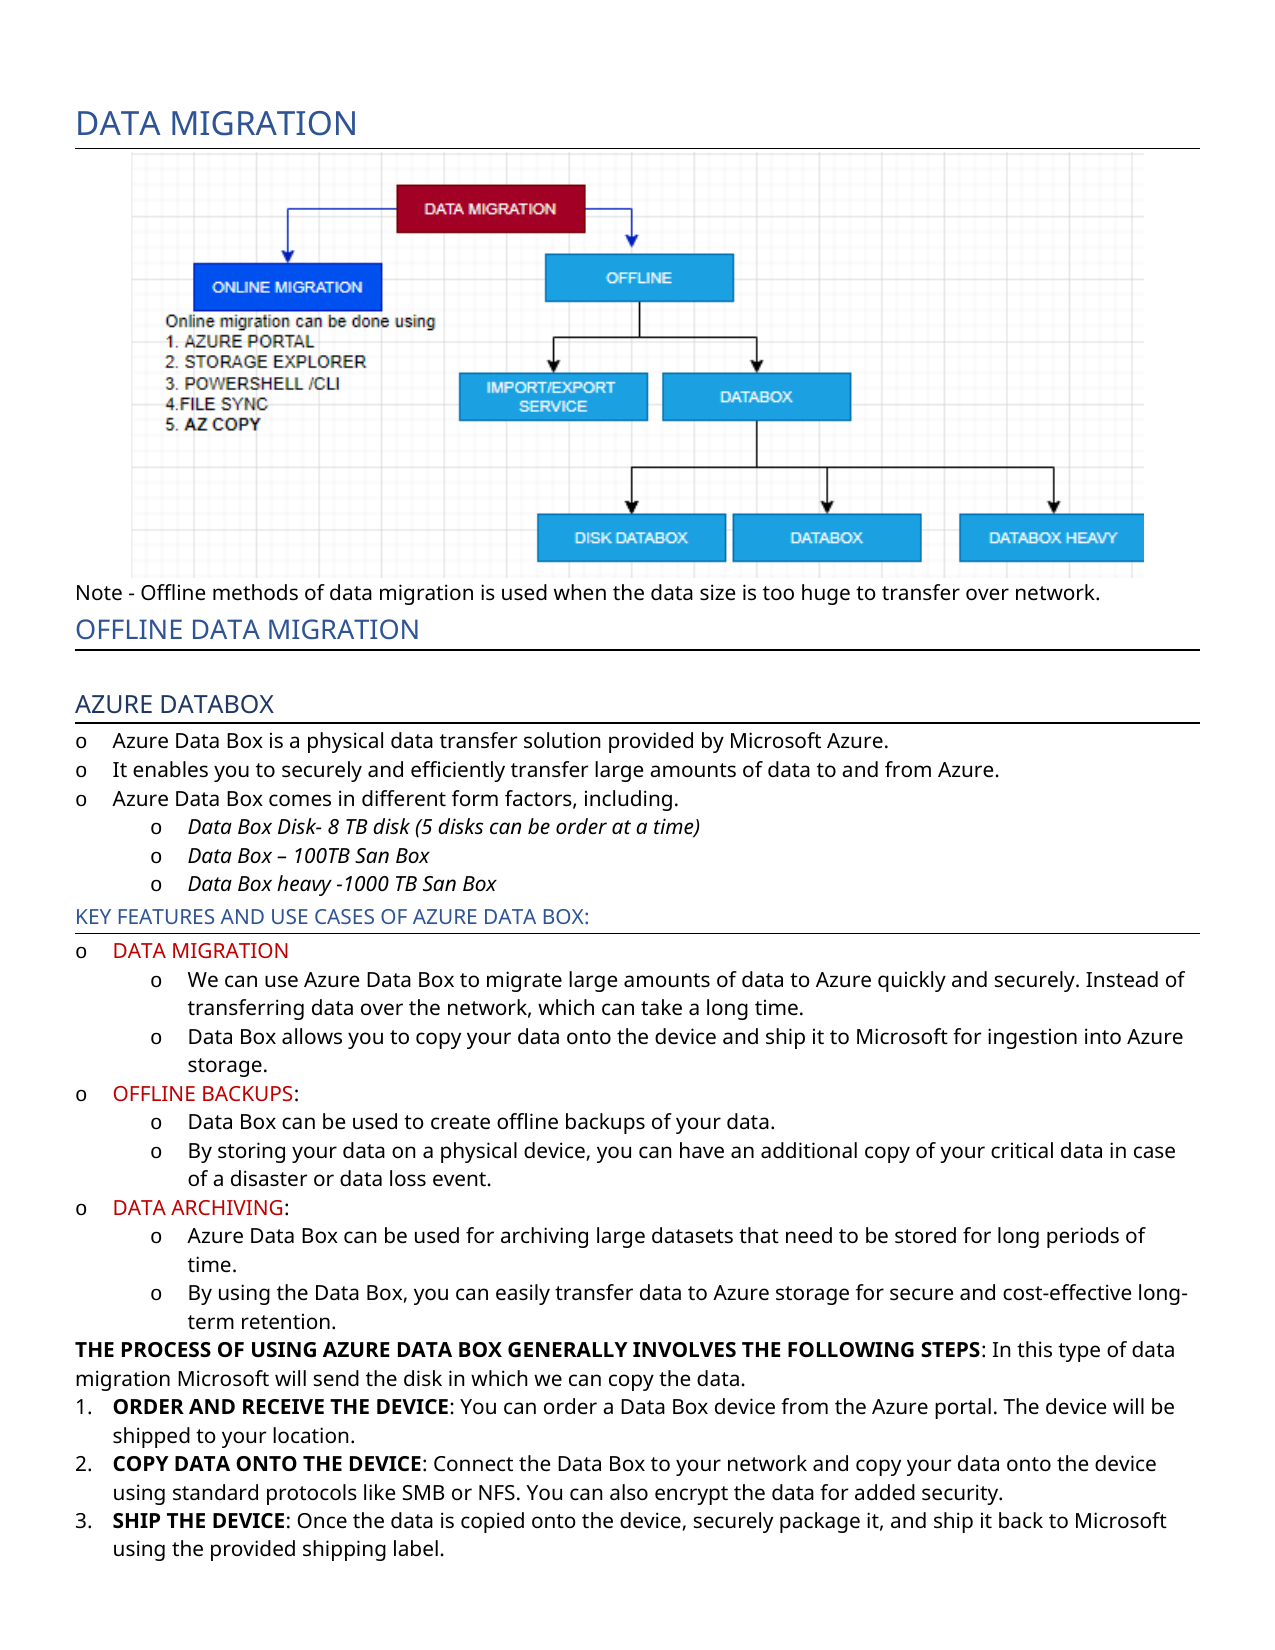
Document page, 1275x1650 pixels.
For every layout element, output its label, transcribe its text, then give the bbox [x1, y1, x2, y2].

list Data Box Disk- 8 TB disk (5 disks can be order at a time) [150, 812, 1200, 841]
list Azure Data Box is a physical data transfer solution provided by Microsoft Azure. [75, 727, 1200, 755]
list By storing your data on a physical device, you can have an additional copy of your critical data in case of a disaster or data loss event. [150, 1136, 1200, 1193]
text THE PROCESS OF USING AZURE DATA BOX GENERALLY INVOLVES THE FOLLOWING STEPS: In this type of data migration Microsoft will send the disk in which we can copy the data. [75, 1335, 1200, 1392]
list ORDER AND RECEIVE THE DEVICE: You can order a Data Box device from the Azure portal. The device will be shipped to your location. [75, 1392, 1200, 1449]
list DATA MIGRATION [75, 936, 1200, 965]
list By using the Data Box, you can easily transfer data to Azure storage for secure and cost-effective long-term retention. [150, 1278, 1200, 1335]
list Azure Data Box can be used for archiving large datasets that need to be stored for long periods of time. [150, 1221, 1200, 1278]
subtitle DATA MIGRATION [75, 100, 1200, 148]
list Data Box allows you to copy your data onto the device and ship it to Microsoft for ingestion into Azure storage. [150, 1022, 1200, 1079]
list OFFLINE BACKUPS: [75, 1079, 1200, 1107]
picture [131, 152, 1144, 578]
subtitle AZURE DATABOX [75, 686, 1200, 722]
list Azure Data Box comes in different form factors, including. [75, 784, 1200, 812]
subtitle OFFLINE DATA MIGRATION [75, 610, 1200, 649]
list COPY DATA ONTO THE DEVICE: Connect the Data Box to your network and copy your data onto the device using standard protocols like SMB or NFS. You can also encrypt the data for added security. [75, 1449, 1200, 1506]
list DATA ARCHIVING: [75, 1193, 1200, 1221]
list It enables you to securely and efficiently transfer large amounts of data to and from Azure. [75, 755, 1200, 784]
list We can use Azure Data Box to migrate large amounts of data to Azure quickly and securely. Instead of transferring data over the network, which can take a long time. [150, 965, 1200, 1022]
text Note - Offline methods of data migration is used when the data size is too huge to transfer over network. [75, 578, 1200, 606]
list Data Box can be used to create offline backups of your data. [150, 1107, 1200, 1136]
list Data Box heavy -1000 TB San Box [150, 869, 1200, 898]
subtitle KEY FEATURES AND USE CASES OF AZURE DATA BOX: [75, 902, 1200, 933]
list SHIP THE DEVICE: Once the data is copied onto the device, securely package it, and ship it back to Microsoft using the provided shipping label. [75, 1506, 1200, 1563]
list Data Box – 100TB San Box [150, 841, 1200, 869]
